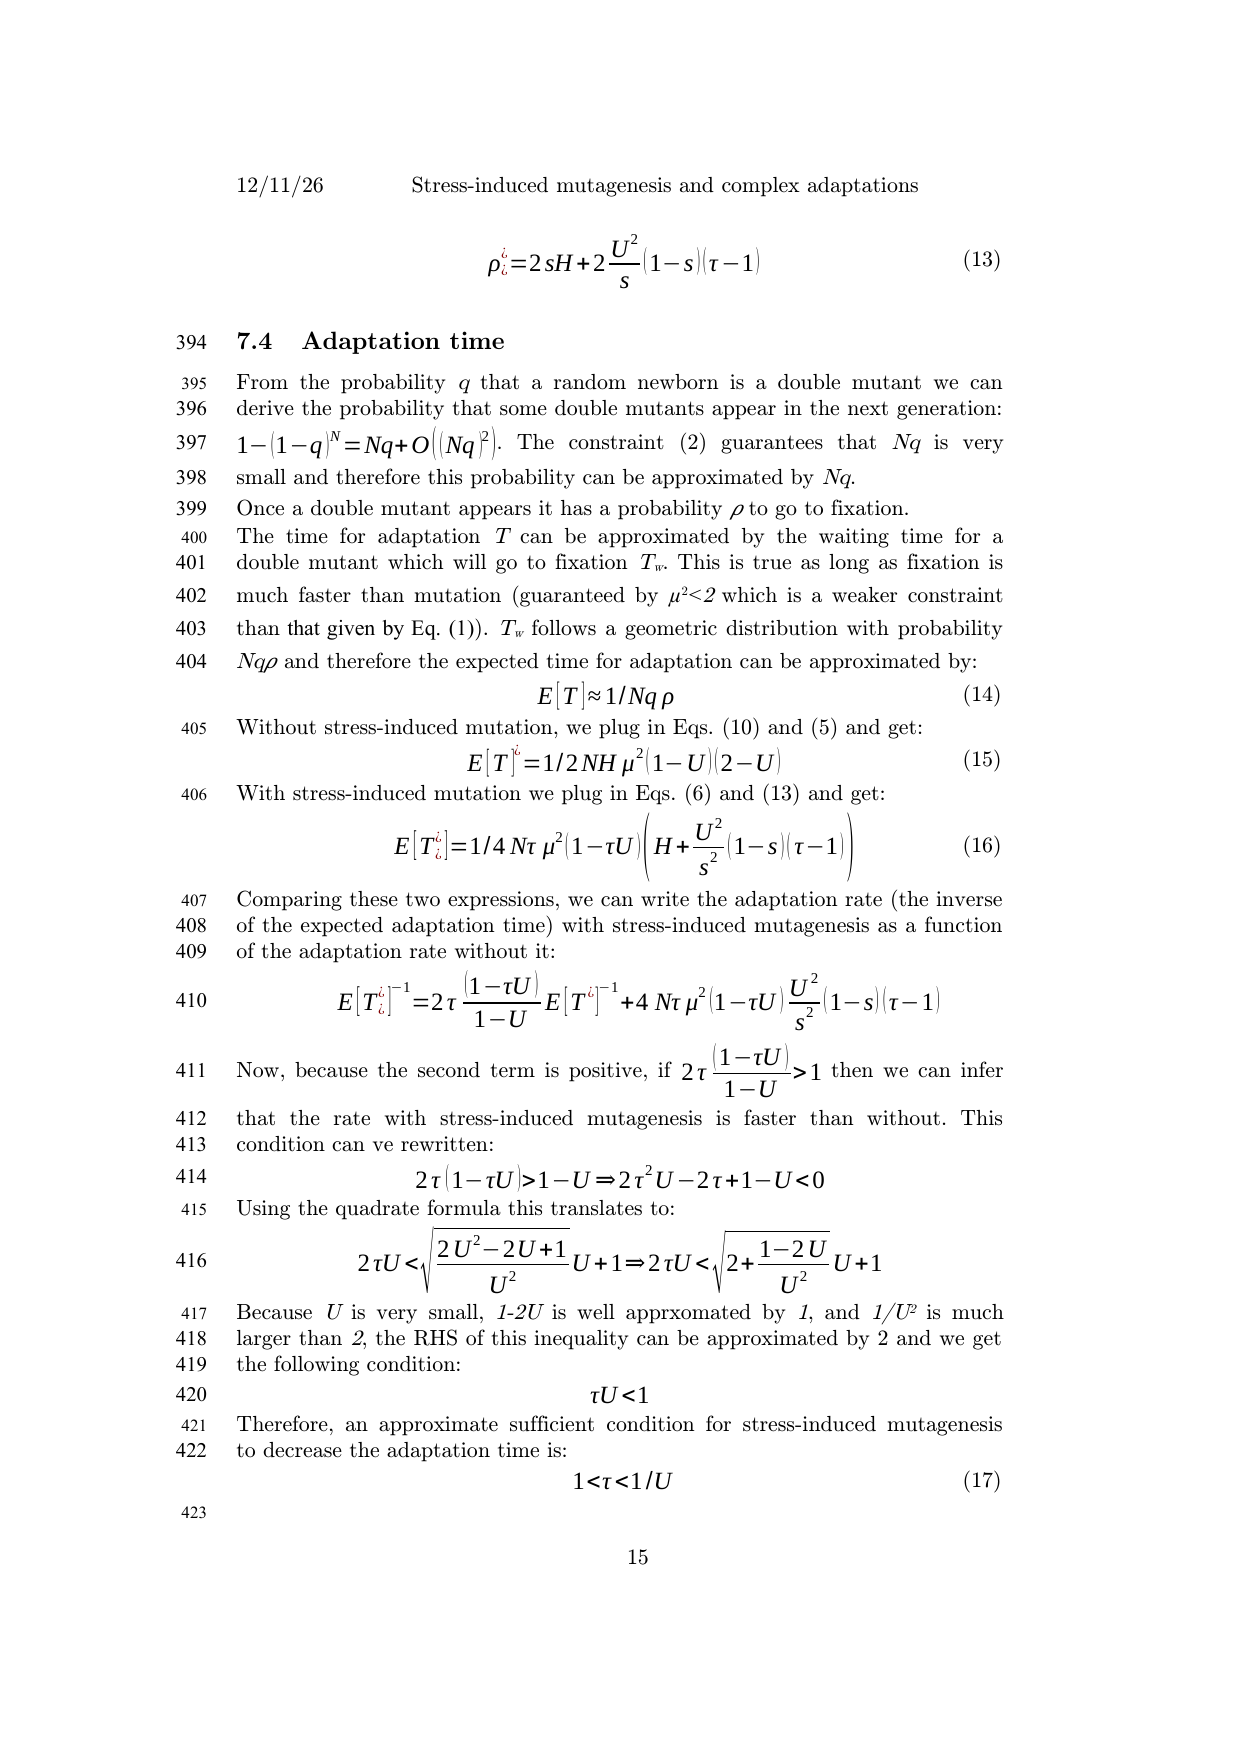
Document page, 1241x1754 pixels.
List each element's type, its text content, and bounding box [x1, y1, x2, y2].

text The time for adaptation T can be approximated by the waiting time for a double mutant which will go to fixation Tw. This is true as long as fixation is much faster than mutation (guaranteed by µ2<2 which is a weaker constraint than that given by Eq. (1)). Tw follows a geometric distribution with probability Nq𝜌 and therefore the expected time for adaptation can be approximated by: [236, 528, 1004, 673]
text Now, because the second term is positive, if then we can infer that the rate with stress-induced mutagenesis is faster than without. This condition can ve rewritten: [236, 1042, 1004, 1156]
text Because U is very small, 1-2U is well apprxomated by 1, and 1/U2 is much larger than 2, the RHS of this inequality can be approximated by 2 and we get the following condition: [236, 1304, 1004, 1376]
text Once a double mutant appears it has a probability 𝜌 to go to fixation. [236, 495, 1004, 521]
table_header (14) [951, 681, 1028, 719]
subtitle Adaptation time [236, 332, 1004, 354]
table_header [260, 811, 951, 891]
text Without stress-induced mutation, we plug in Eqs. (10) and (5) and get: [236, 719, 1004, 739]
table_header [260, 681, 951, 719]
text Therefore, an approximate sufficient condition for stress-induced mutagenesis to decrease the adaptation time is: [236, 1416, 1004, 1462]
table_header (17) [951, 1468, 1028, 1503]
table_header [260, 1468, 951, 1503]
text Using the quadrate formula this translates to: [236, 1200, 1004, 1220]
table_header (15) [951, 745, 1028, 785]
text With stress-induced mutation we plug in Eqs. (6) and (13) and get: [236, 785, 1004, 805]
text Comparing these two expressions, we can write the adaptation rate (the inverse of the expected adaptation time) with stress-induced mutagenesis as a function of the adaptation rate without it: [236, 891, 1004, 964]
table_header (13) [951, 230, 1028, 300]
text From the probability q that a random newborn is a double mutant we can derive the probability that some double mutants appear in the next generation: . The constraint (2) guarantees that Nq is very small and therefore this probability can be approximated by Nq. [236, 374, 1004, 489]
table_header [260, 230, 951, 300]
table_header [260, 745, 951, 785]
table_header (16) [951, 811, 1028, 891]
